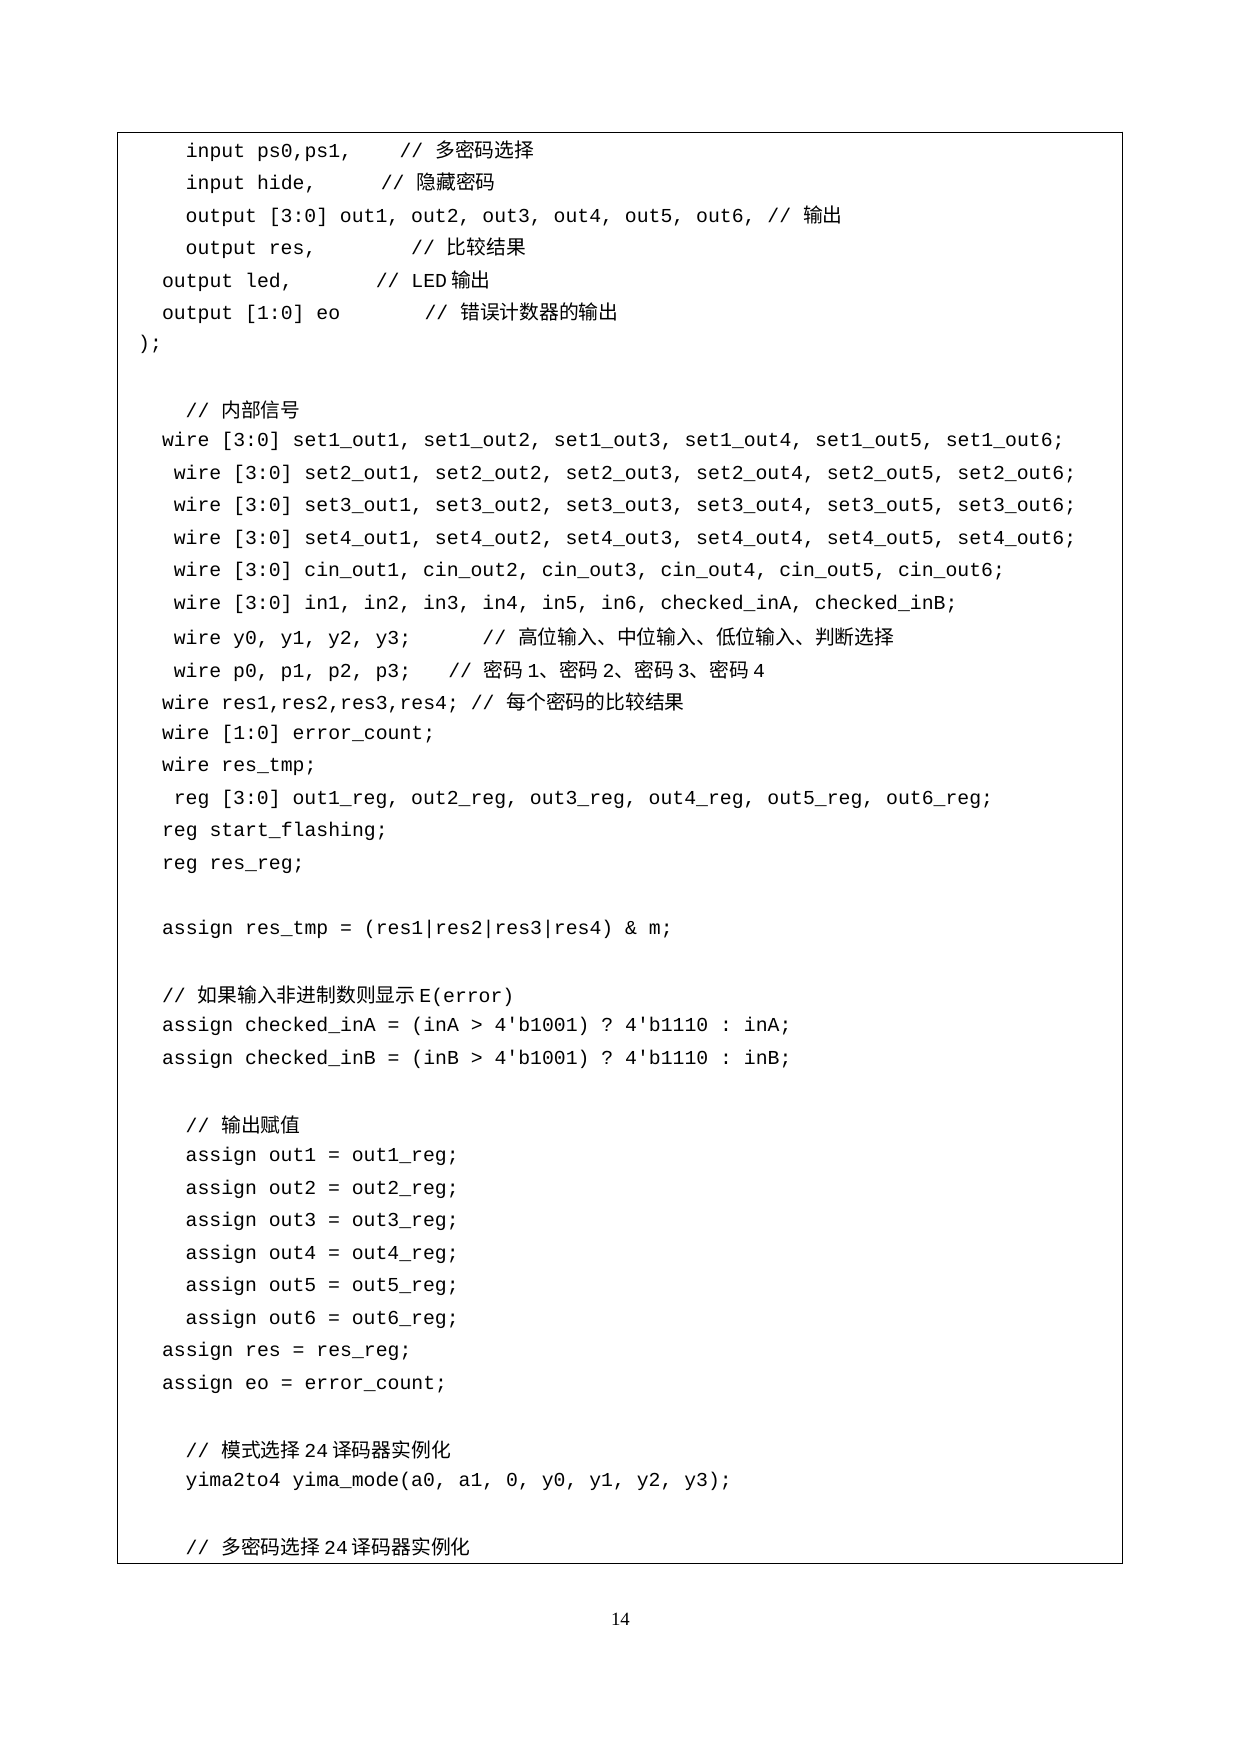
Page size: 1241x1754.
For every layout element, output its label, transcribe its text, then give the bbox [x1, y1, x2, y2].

text output led, // LED输出 [118, 263, 1122, 295]
text reg [3:0] out1_reg, out2_reg, out3_reg, out4_reg, out5_reg, out6_reg; [118, 783, 1122, 815]
text reg res_reg; [118, 848, 1122, 880]
text // 输出赋值 [118, 1108, 1122, 1140]
text // 多密码选择24译码器实例化 [118, 1529, 1122, 1563]
text wire [3:0] set2_out1, set2_out2, set2_out3, set2_out4, set2_out5, set2_out6; [118, 458, 1122, 490]
text input ps0,ps1, // 多密码选择 [118, 133, 1122, 165]
text assign out4 = out4_reg; [118, 1238, 1122, 1270]
text yima2to4 yima_mode(a0, a1, 0, y0, y1, y2, y3); [118, 1465, 1122, 1498]
text wire [3:0] set4_out1, set4_out2, set4_out3, set4_out4, set4_out5, set4_out6; [118, 523, 1122, 555]
text wire res1,res2,res3,res4; // 每个密码的比较结果 [118, 685, 1122, 718]
text wire p0, p1, p2, p3; // 密码1、密码2、密码3、密码4 [118, 653, 1122, 685]
text assign checked_inB = (inB > 4'b1001) ? 4'b1110 : inB; [118, 1043, 1122, 1075]
text assign eo = error_count; [118, 1368, 1122, 1400]
text output [3:0] out1, out2, out3, out4, out5, out6, // 输出 [118, 198, 1122, 230]
text output res, // 比较结果 [118, 230, 1122, 263]
text assign res = res_reg; [118, 1335, 1122, 1368]
text assign out2 = out2_reg; [118, 1173, 1122, 1205]
text wire [3:0] set3_out1, set3_out2, set3_out3, set3_out4, set3_out5, set3_out6; [118, 490, 1122, 523]
text assign out5 = out5_reg; [118, 1270, 1122, 1303]
text ); [118, 328, 1122, 360]
text // 如果输入非进制数则显示E(error) [118, 978, 1122, 1010]
text wire [3:0] cin_out1, cin_out2, cin_out3, cin_out4, cin_out5, cin_out6; [118, 555, 1122, 588]
text assign out3 = out3_reg; [118, 1205, 1122, 1238]
text // 模式选择24译码器实例化 [118, 1433, 1122, 1465]
text wire [1:0] error_count; [118, 718, 1122, 750]
text reg start_flashing; [118, 815, 1122, 848]
text wire [3:0] set1_out1, set1_out2, set1_out3, set1_out4, set1_out5, set1_out6; [118, 425, 1122, 458]
text output [1:0] eo // 错误计数器的输出 [118, 295, 1122, 328]
text input hide, // 隐藏密码 [118, 165, 1122, 198]
text wire y0, y1, y2, y3; // 高位输入、中位输入、低位输入、判断选择 [118, 620, 1122, 653]
text wire res_tmp; [118, 750, 1122, 783]
text assign out6 = out6_reg; [118, 1303, 1122, 1335]
text assign res_tmp = (res1|res2|res3|res4) & m; [118, 913, 1122, 945]
text assign checked_inA = (inA > 4'b1001) ? 4'b1110 : inA; [118, 1010, 1122, 1043]
text assign out1 = out1_reg; [118, 1140, 1122, 1173]
text wire [3:0] in1, in2, in3, in4, in5, in6, checked_inA, checked_inB; [118, 588, 1122, 620]
text // 内部信号 [118, 393, 1122, 425]
